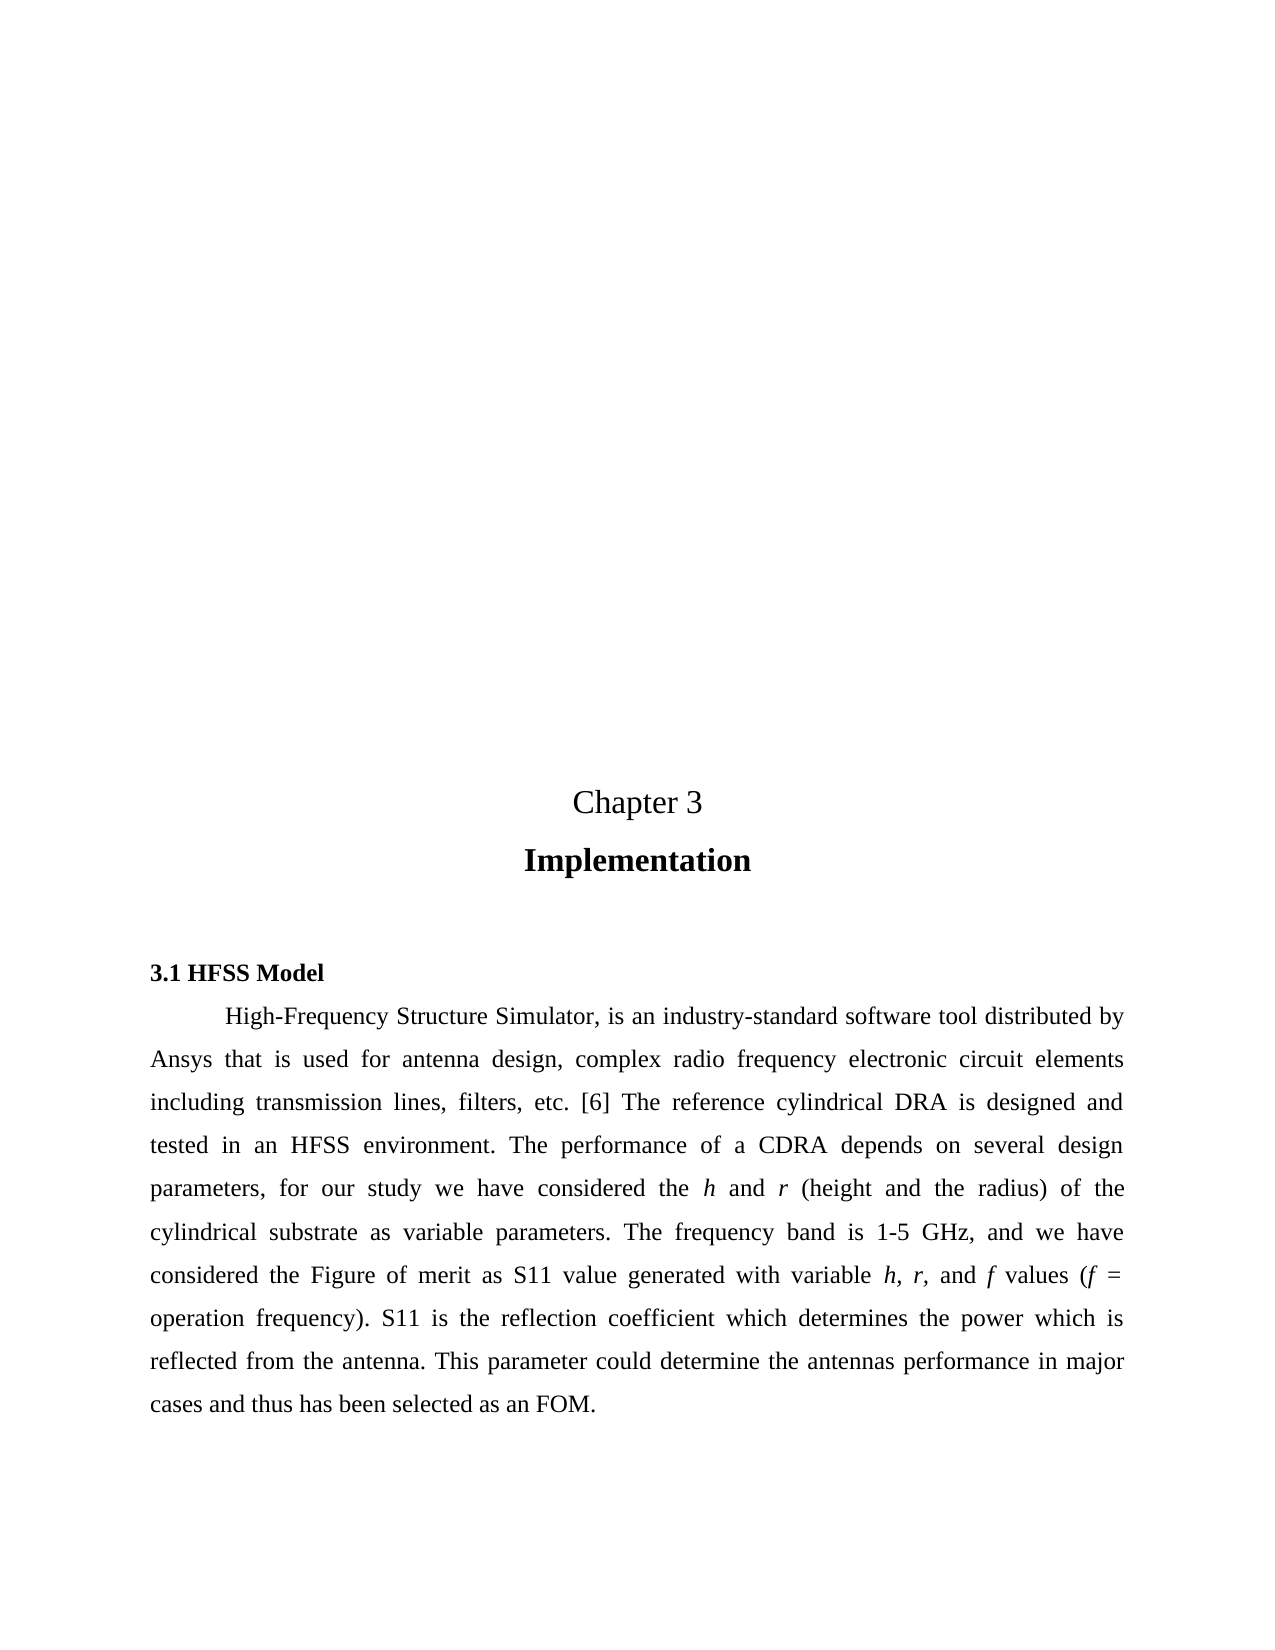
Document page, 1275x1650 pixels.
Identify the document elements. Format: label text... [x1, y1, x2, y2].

subtitle Implementation [150, 840, 1125, 878]
text Chapter 3 [150, 782, 1125, 821]
text 3.1 HFSS Model [150, 958, 1125, 987]
text High-Frequency Structure Simulator, is an industry-standard software tool distributed by Ansys that is used for antenna design, complex radio frequency electronic circuit elements including transmission lines, filters, etc. [6] The reference cylindrical DRA is designed and tested in an HFSS environment. The performance of a CDRA depends on several design parameters, for our study we have considered the h and r (height and the radius) of the cylindrical substrate as variable parameters. The frequency band is 1-5 GHz, and we have considered the Figure of merit as S11 value generated with variable h, r, and f values (f = operation frequency). S11 is the reflection coefficient which determines the power which is reflected from the antenna. This parameter could determine the antennas performance in major cases and thus has been selected as an FOM. [150, 1001, 1125, 1418]
